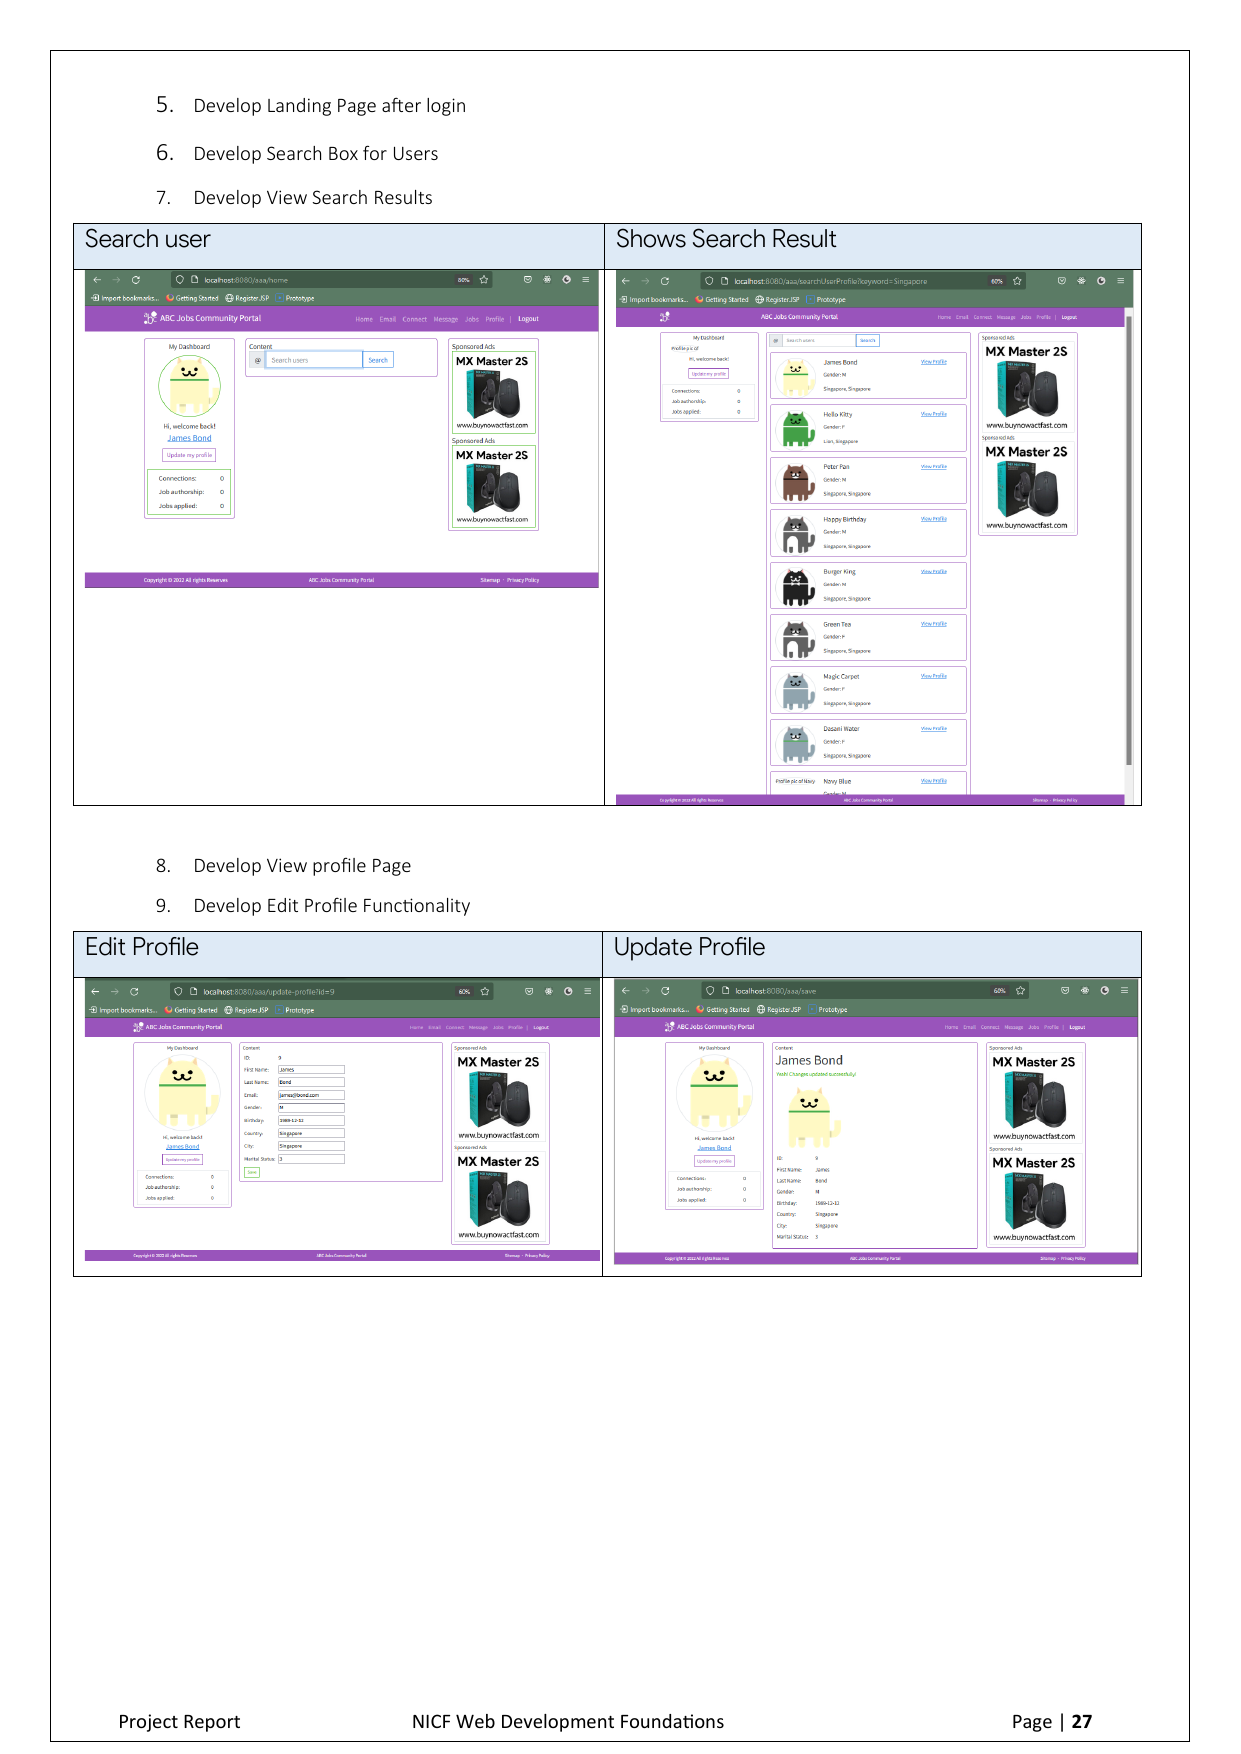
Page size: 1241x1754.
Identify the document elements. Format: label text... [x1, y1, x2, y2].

table_header Shows Search Result [605, 224, 1141, 269]
picture [613, 978, 1139, 1265]
list Develop Landing Page after login [156, 89, 1122, 119]
list Develop Edit Profile Functionality [156, 893, 1122, 918]
picture [616, 270, 1134, 805]
table_cell [74, 270, 604, 805]
table_cell [605, 270, 616, 805]
picture [84, 978, 600, 1261]
list Develop Search Box for Users [156, 136, 1122, 167]
list Develop View Search Results [156, 184, 1122, 210]
picture [84, 270, 599, 588]
table_header Search user [74, 224, 604, 269]
list Develop View profile Page [156, 852, 1122, 878]
table_cell [603, 978, 1141, 1276]
table_header Edit Profile [74, 932, 602, 977]
table_cell [1134, 270, 1141, 805]
table_cell [74, 978, 602, 1276]
table_header Update Profile [603, 932, 1141, 977]
